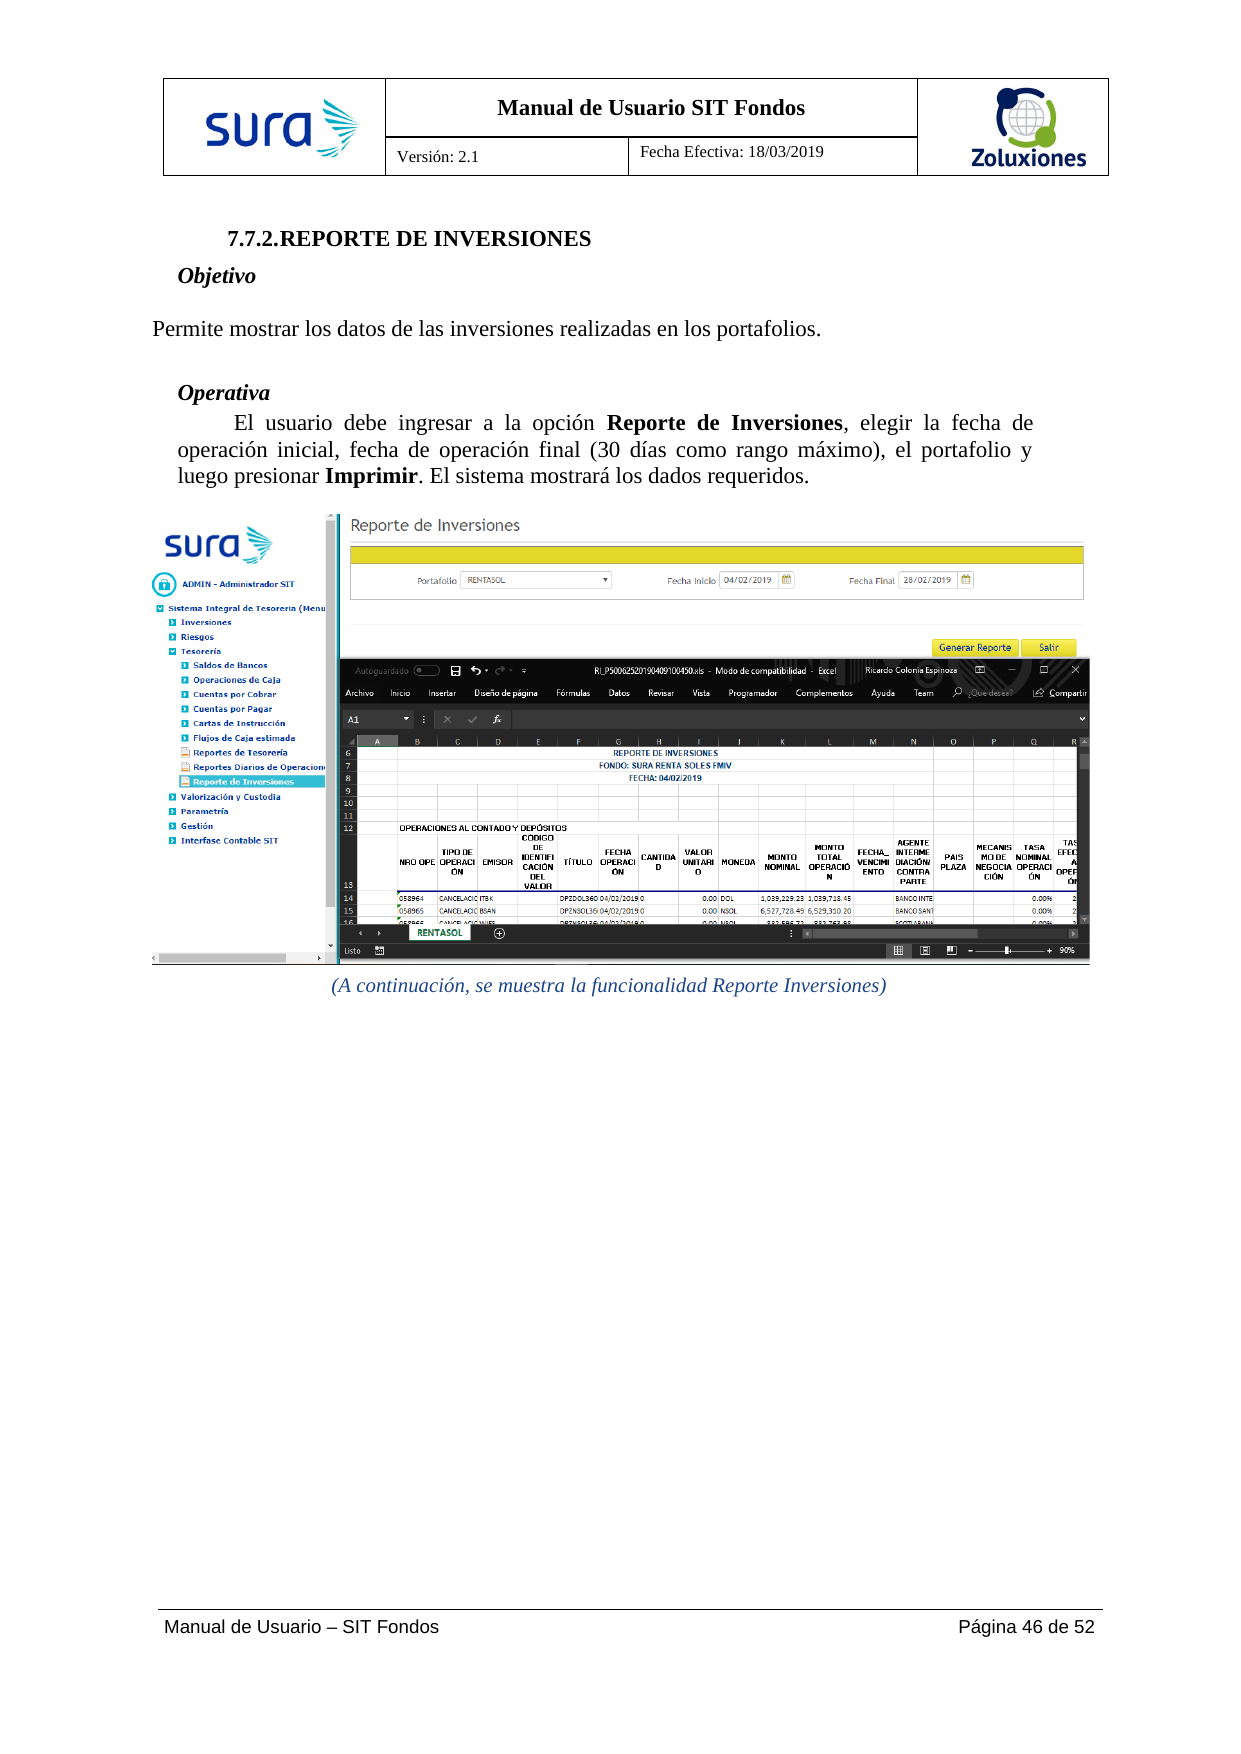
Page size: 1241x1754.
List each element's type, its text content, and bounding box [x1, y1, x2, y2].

picture [152, 514, 1090, 965]
text Operativa [177, 379, 1090, 405]
text (A continuación, se muestra la funcionalidad Reporte Inversiones) [186, 973, 1034, 997]
picture [968, 85, 1089, 167]
text El usuario debe ingresar a la opción Reporte de Inversiones, elegir la fecha de operación inicial, fecha de operación final (30 días como rango máximo), el portafolio y luego presionar Imprimir. El sistema mostrará los dados requeridos. [177, 409, 1034, 488]
subtitle REPORTE DE INVERSIONES [227, 225, 1090, 251]
text Objetivo [177, 262, 1090, 288]
picture [204, 90, 361, 163]
text Permite mostrar los datos de las inversiones realizadas en los portafolios. [152, 315, 1090, 341]
